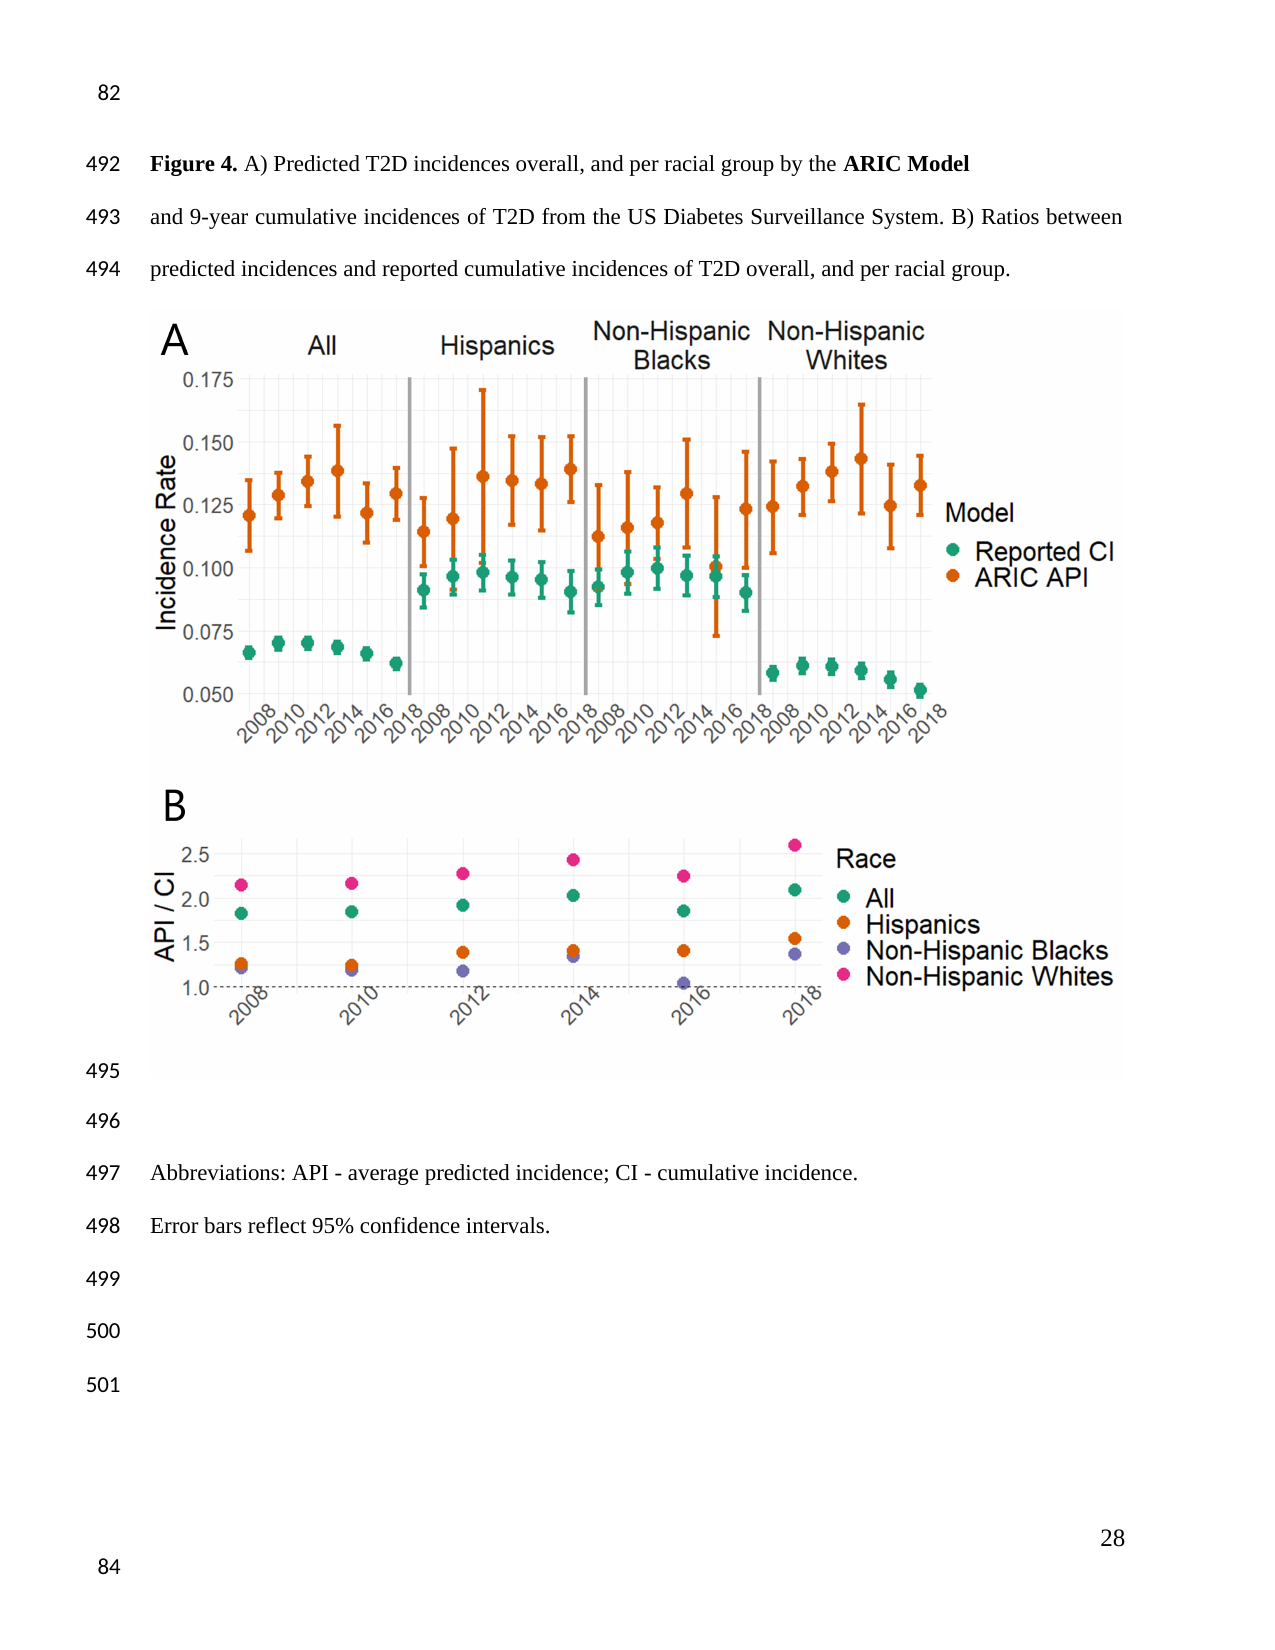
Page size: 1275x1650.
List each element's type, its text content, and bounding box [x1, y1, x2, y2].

picture [150, 308, 1124, 1078]
text Figure 4. A) Predicted T2D incidences overall, and per racial group by the ARIC Model [150, 150, 1125, 176]
text Error bars reflect 95% confidence intervals. [150, 1212, 1125, 1238]
text Abbreviations: API - average predicted incidence; CI - cumulative incidence. [150, 1159, 1125, 1186]
text and 9-year cumulative incidences of T2D from the US Diabetes Surveillance System. B) Ratios between predicted incidences and reported cumulative incidences of T2D overall, and per racial group. [150, 203, 1125, 282]
